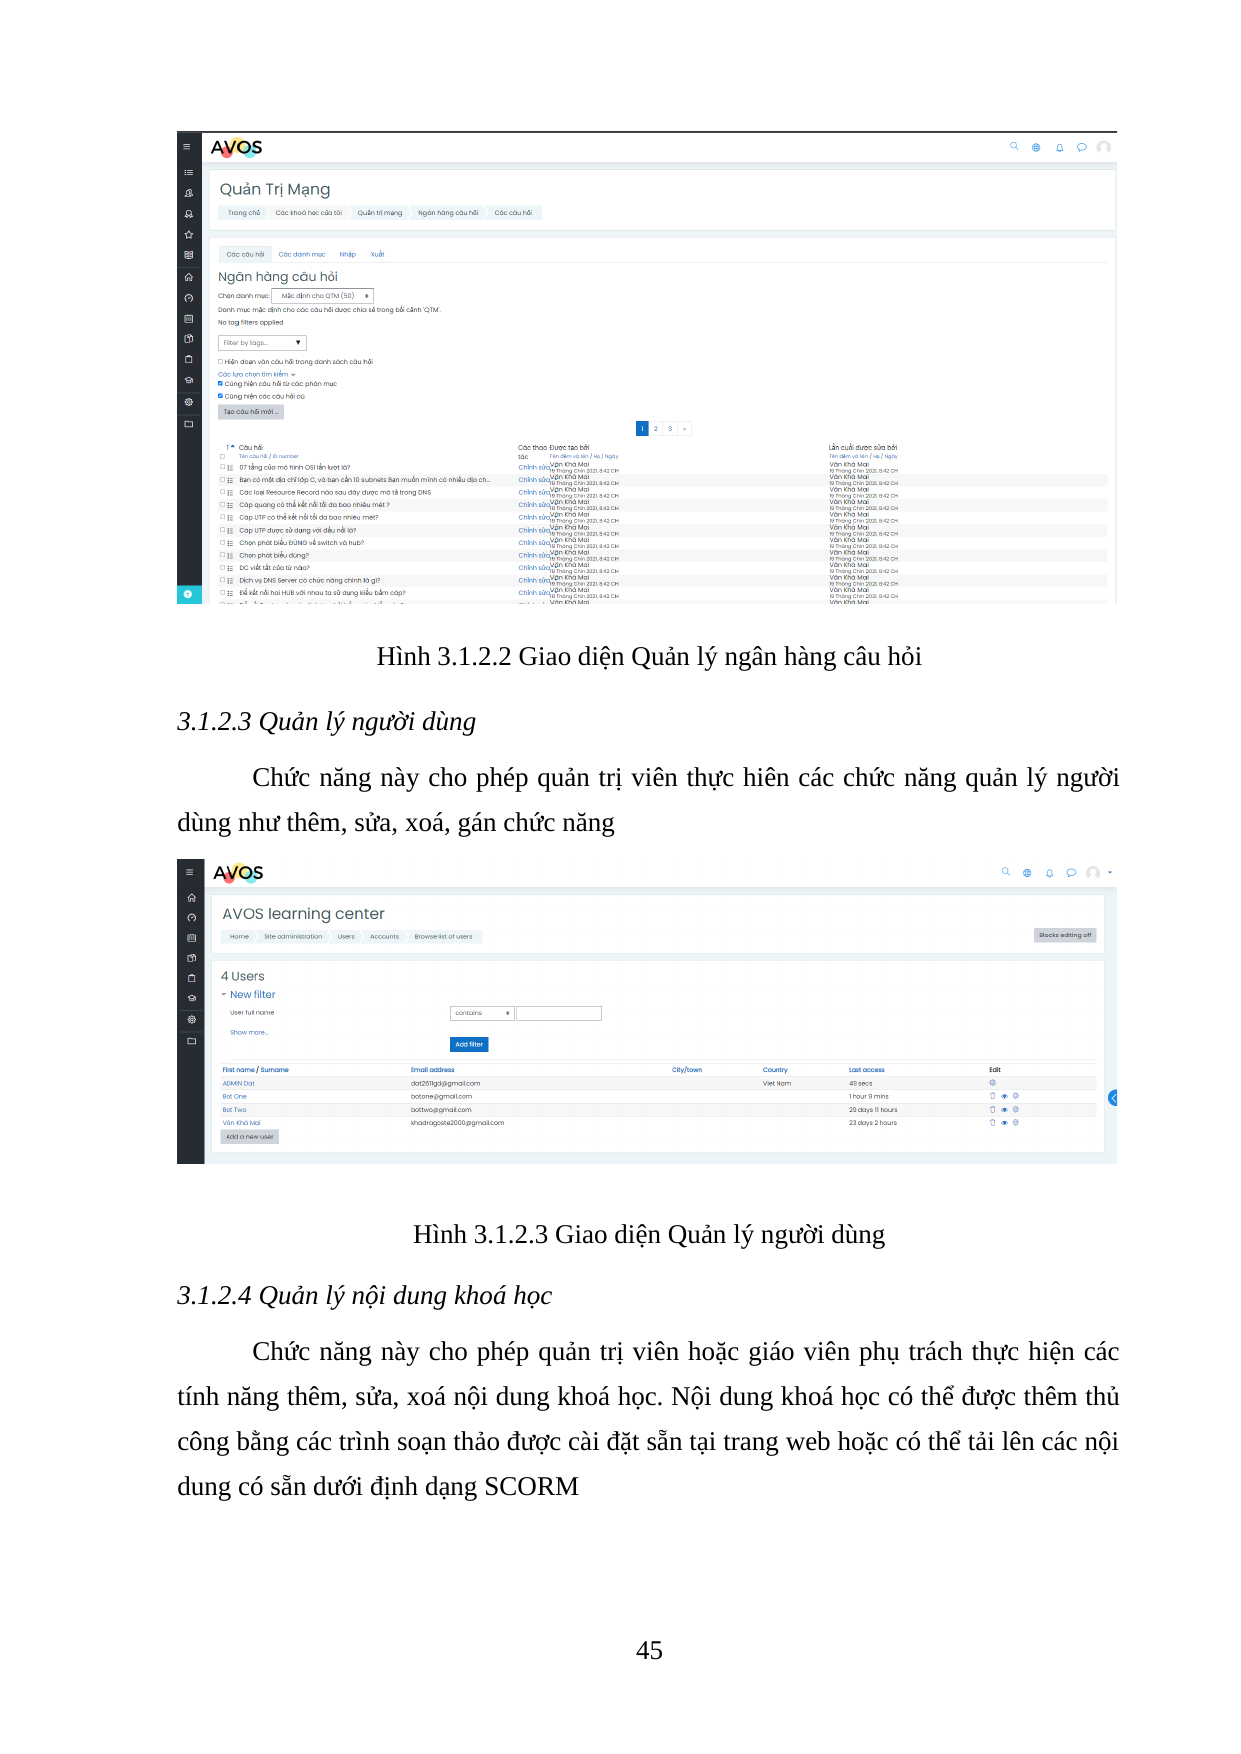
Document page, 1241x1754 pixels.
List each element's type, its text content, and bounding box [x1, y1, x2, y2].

text Chức năng này cho phép quản trị viên thực hiên các chức năng quản lý người dùng như thêm, sửa, xoá, gán chức năng [177, 758, 1122, 841]
text Chức năng này cho phép quản trị viên hoặc giáo viên phụ trách thực hiện các tính năng thêm, sửa, xoá nội dung khoá học. Nội dung khoá học có thể được thêm thủ công bằng các trình soạn thảo được cài đặt sẵn tại trang web hoặc có thể tải lên các nội dung có sẵn dưới định dạng SCORM [177, 1332, 1122, 1505]
picture [177, 859, 1118, 1164]
subtitle Quản lý người dùng [177, 702, 1122, 739]
subtitle Quản lý nội dung khoá học [177, 1276, 1122, 1313]
picture [177, 131, 1118, 604]
text Hình 3.1.2.2 Giao diện Quản lý ngân hàng câu hỏi [177, 637, 1122, 675]
text Hình 3.1.2.3 Giao diện Quản lý người dùng [177, 1215, 1122, 1253]
